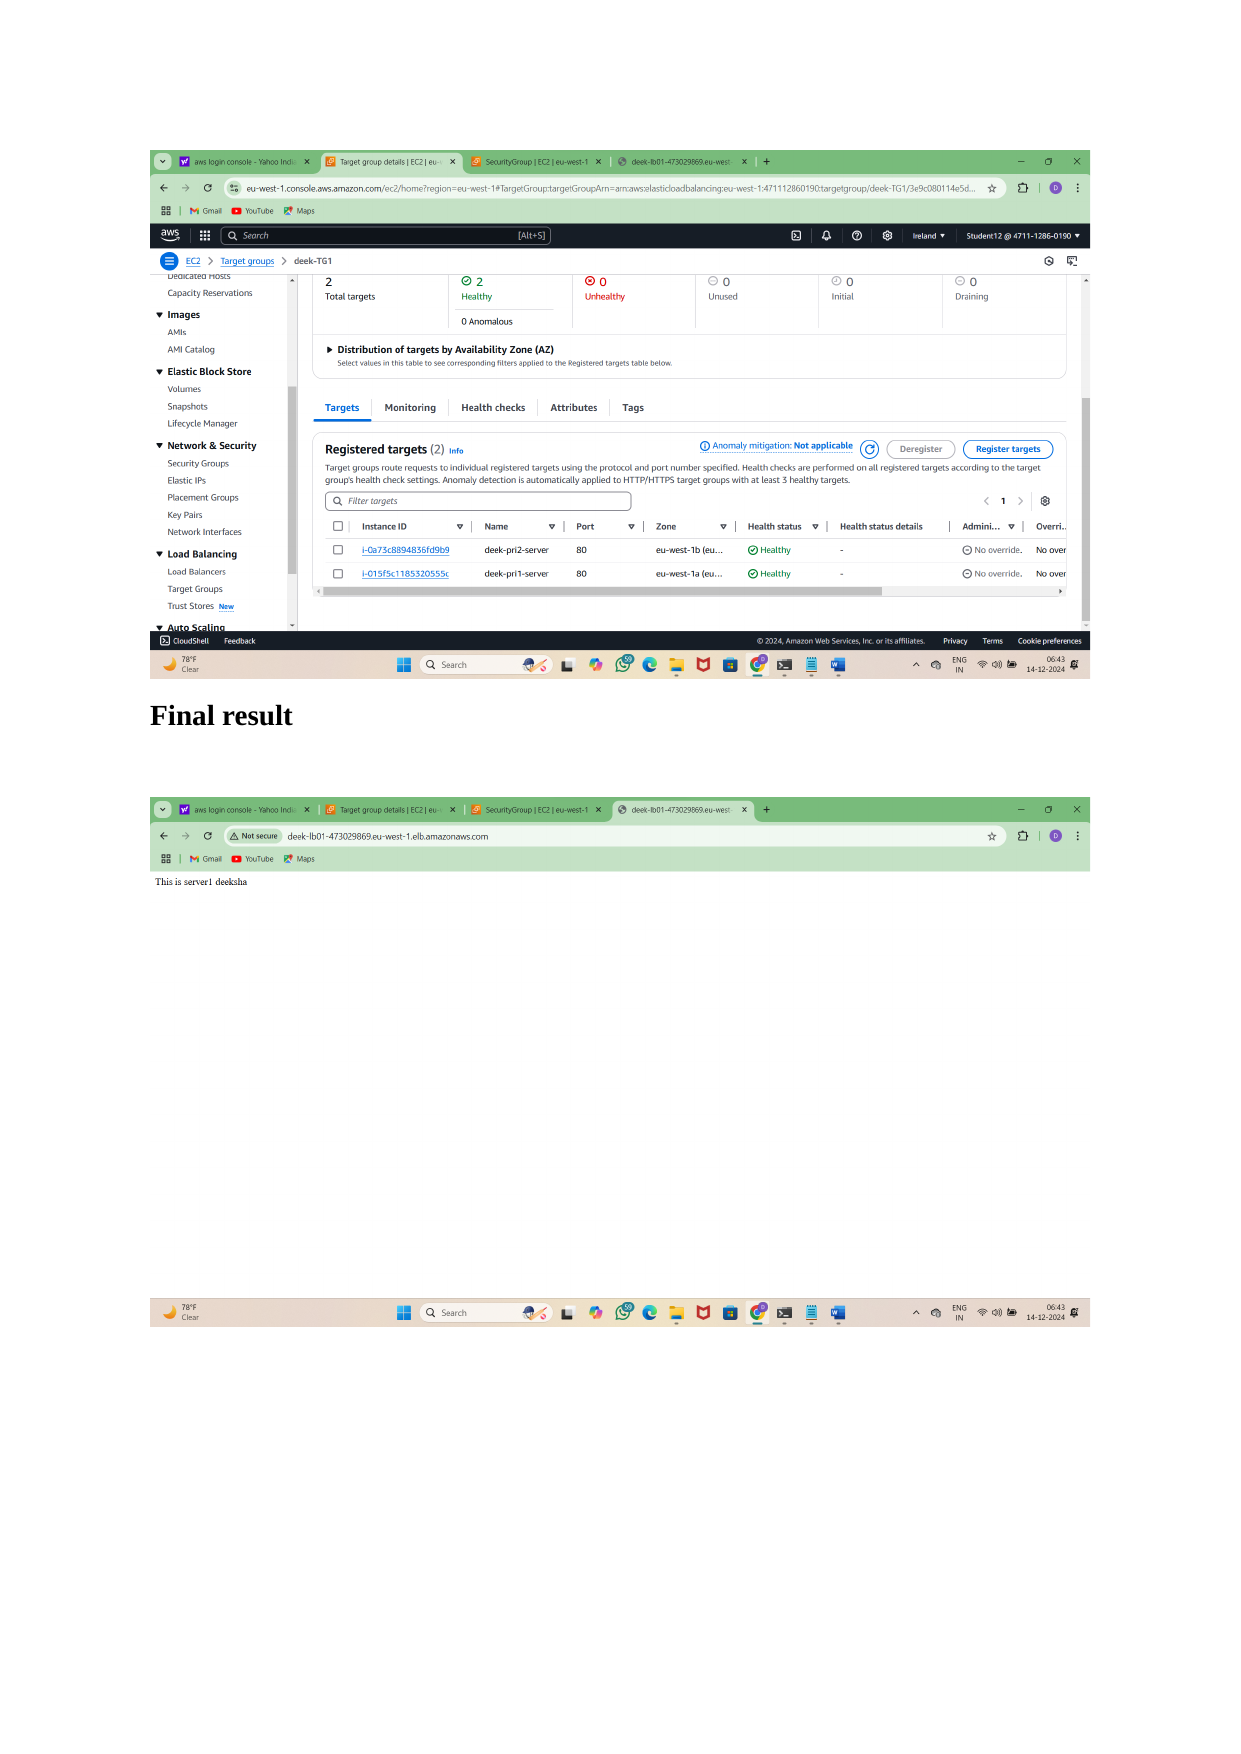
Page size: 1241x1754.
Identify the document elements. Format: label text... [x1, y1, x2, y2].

picture [150, 150, 1091, 679]
text Final result [150, 698, 1090, 731]
picture [150, 797, 1091, 1327]
